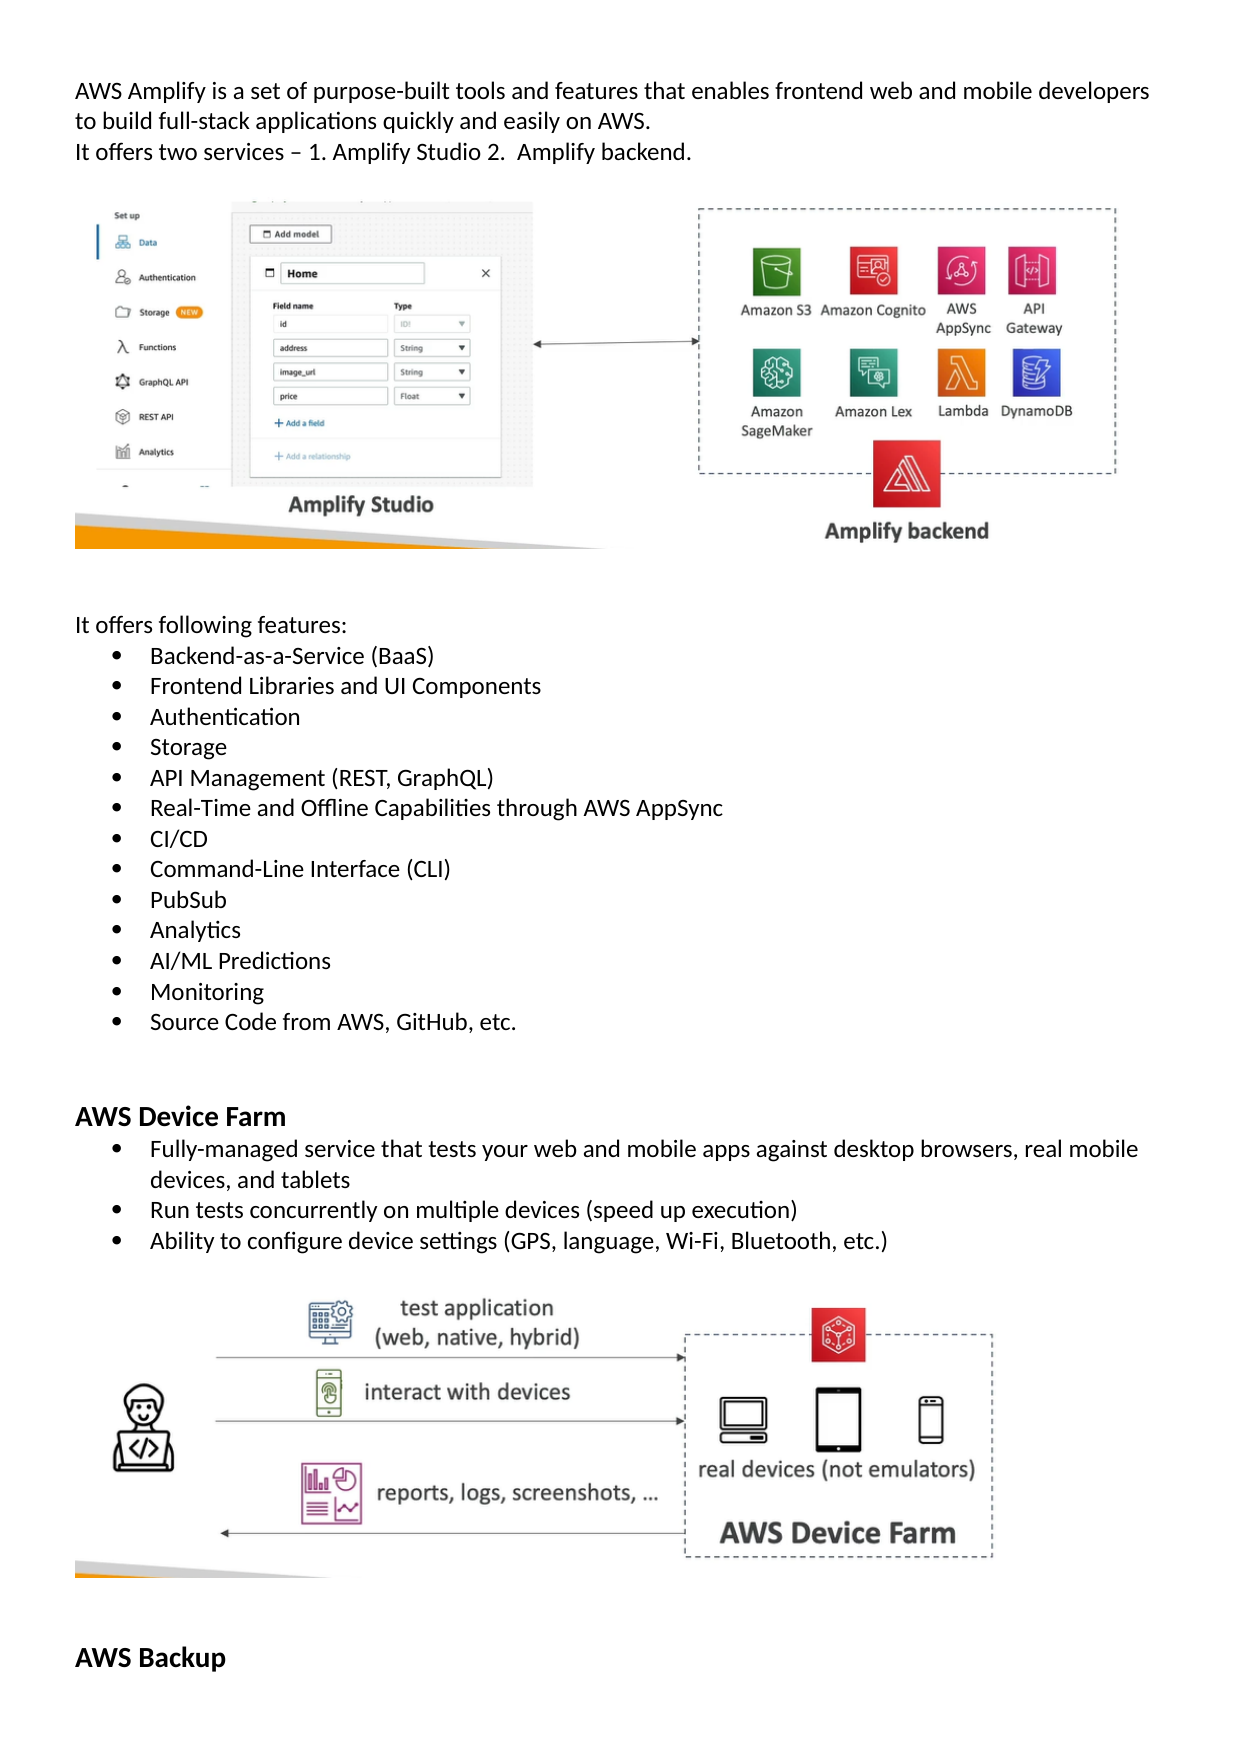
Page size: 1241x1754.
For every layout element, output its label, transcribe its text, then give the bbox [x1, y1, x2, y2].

list Frontend Libraries and UI Components [112, 670, 1165, 701]
list Ability to configure device settings (GPS, language, Wi-Fi, Bluetooth, etc.) [112, 1225, 1165, 1255]
text AWS Device Farm [75, 1098, 1165, 1133]
list Run tests concurrently on multiple devices (speed up execution) [112, 1194, 1165, 1225]
picture [75, 1286, 1054, 1578]
list Authentication [112, 701, 1165, 731]
list Storage [112, 731, 1165, 762]
text AWS Backup [75, 1639, 1165, 1674]
list API Management (REST, GraphQL) [112, 762, 1165, 792]
list Fully-managed service that tests your web and mobile apps against desktop browsers, real mobile devices, and tablets [112, 1133, 1165, 1194]
list Monitoring [112, 976, 1165, 1006]
list PubSub [112, 884, 1165, 914]
list Analytics [112, 914, 1165, 945]
text AWS Amplify is a set of purpose-built tools and features that enables frontend web and mobile developers to build full-stack applications quickly and easily on AWS. [75, 75, 1165, 136]
picture [75, 197, 1166, 549]
list CI/CD [112, 823, 1165, 853]
list AI/ML Predictions [112, 945, 1165, 976]
list Source Code from AWS, GitHub, etc. [112, 1006, 1165, 1037]
list Backend-as-a-Service (BaaS) [112, 640, 1165, 670]
text It offers two services – 1. Amplify Studio 2. Amplify backend. [75, 136, 1165, 167]
list Real-Time and Offline Capabilities through AWS AppSync [112, 792, 1165, 823]
list Command-Line Interface (CLI) [112, 853, 1165, 884]
text It offers following features: [75, 609, 1165, 640]
